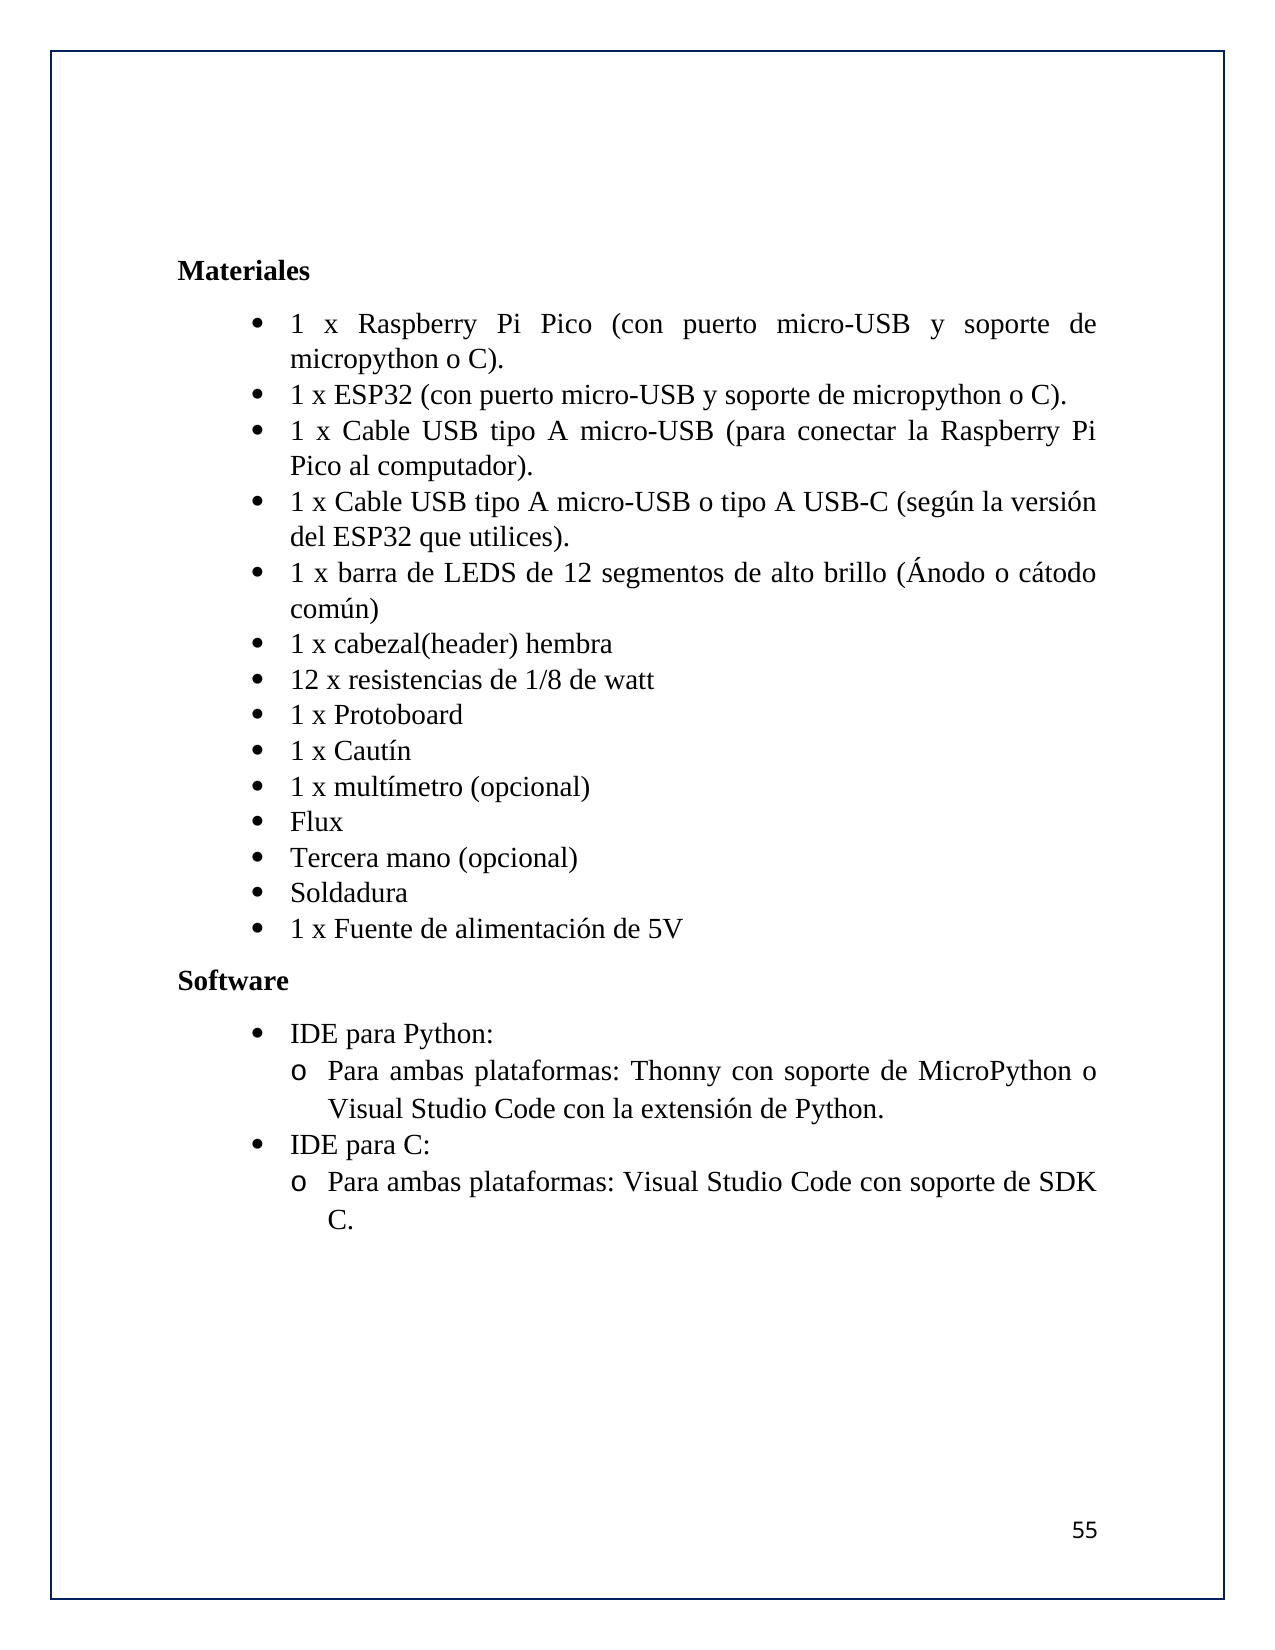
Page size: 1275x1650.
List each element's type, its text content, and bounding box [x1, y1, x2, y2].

text Materiales [177, 253, 1098, 287]
list Para ambas plataformas: Thonny con soporte de MicroPython o Visual Studio Code con la extensión de Python. [290, 1053, 1098, 1125]
list 1 x Fuente de alimentación de 5V [252, 911, 1098, 945]
text Software [177, 963, 1098, 997]
list 1 x Cautín [252, 733, 1098, 767]
list 1 x Cable USB tipo A micro-USB (para conectar la Raspberry Pi Pico al computador). [252, 413, 1098, 482]
list Tercera mano (opcional) [252, 840, 1098, 874]
list Flux [252, 804, 1098, 838]
list IDE para Python: [252, 1016, 1098, 1050]
list 1 x cabezal(header) hembra [252, 626, 1098, 660]
list 12 x resistencias de 1/8 de watt [252, 662, 1098, 696]
list IDE para C: [252, 1127, 1098, 1161]
list 1 x Protoboard [252, 697, 1098, 731]
list 1 x Raspberry Pi Pico (con puerto micro-USB y soporte de micropython o C). [252, 306, 1098, 375]
list 1 x multímetro (opcional) [252, 769, 1098, 802]
list Soldadura [252, 876, 1098, 909]
list 1 x barra de LEDS de 12 segmentos de alto brillo (Ánodo o cátodo común) [252, 555, 1098, 624]
list 1 x Cable USB tipo A micro-USB o tipo A USB-C (según la versión del ESP32 que utilices). [252, 484, 1098, 553]
list 1 x ESP32 (con puerto micro-USB y soporte de micropython o C). [252, 377, 1098, 411]
list Para ambas plataformas: Visual Studio Code con soporte de SDK C. [290, 1164, 1098, 1236]
